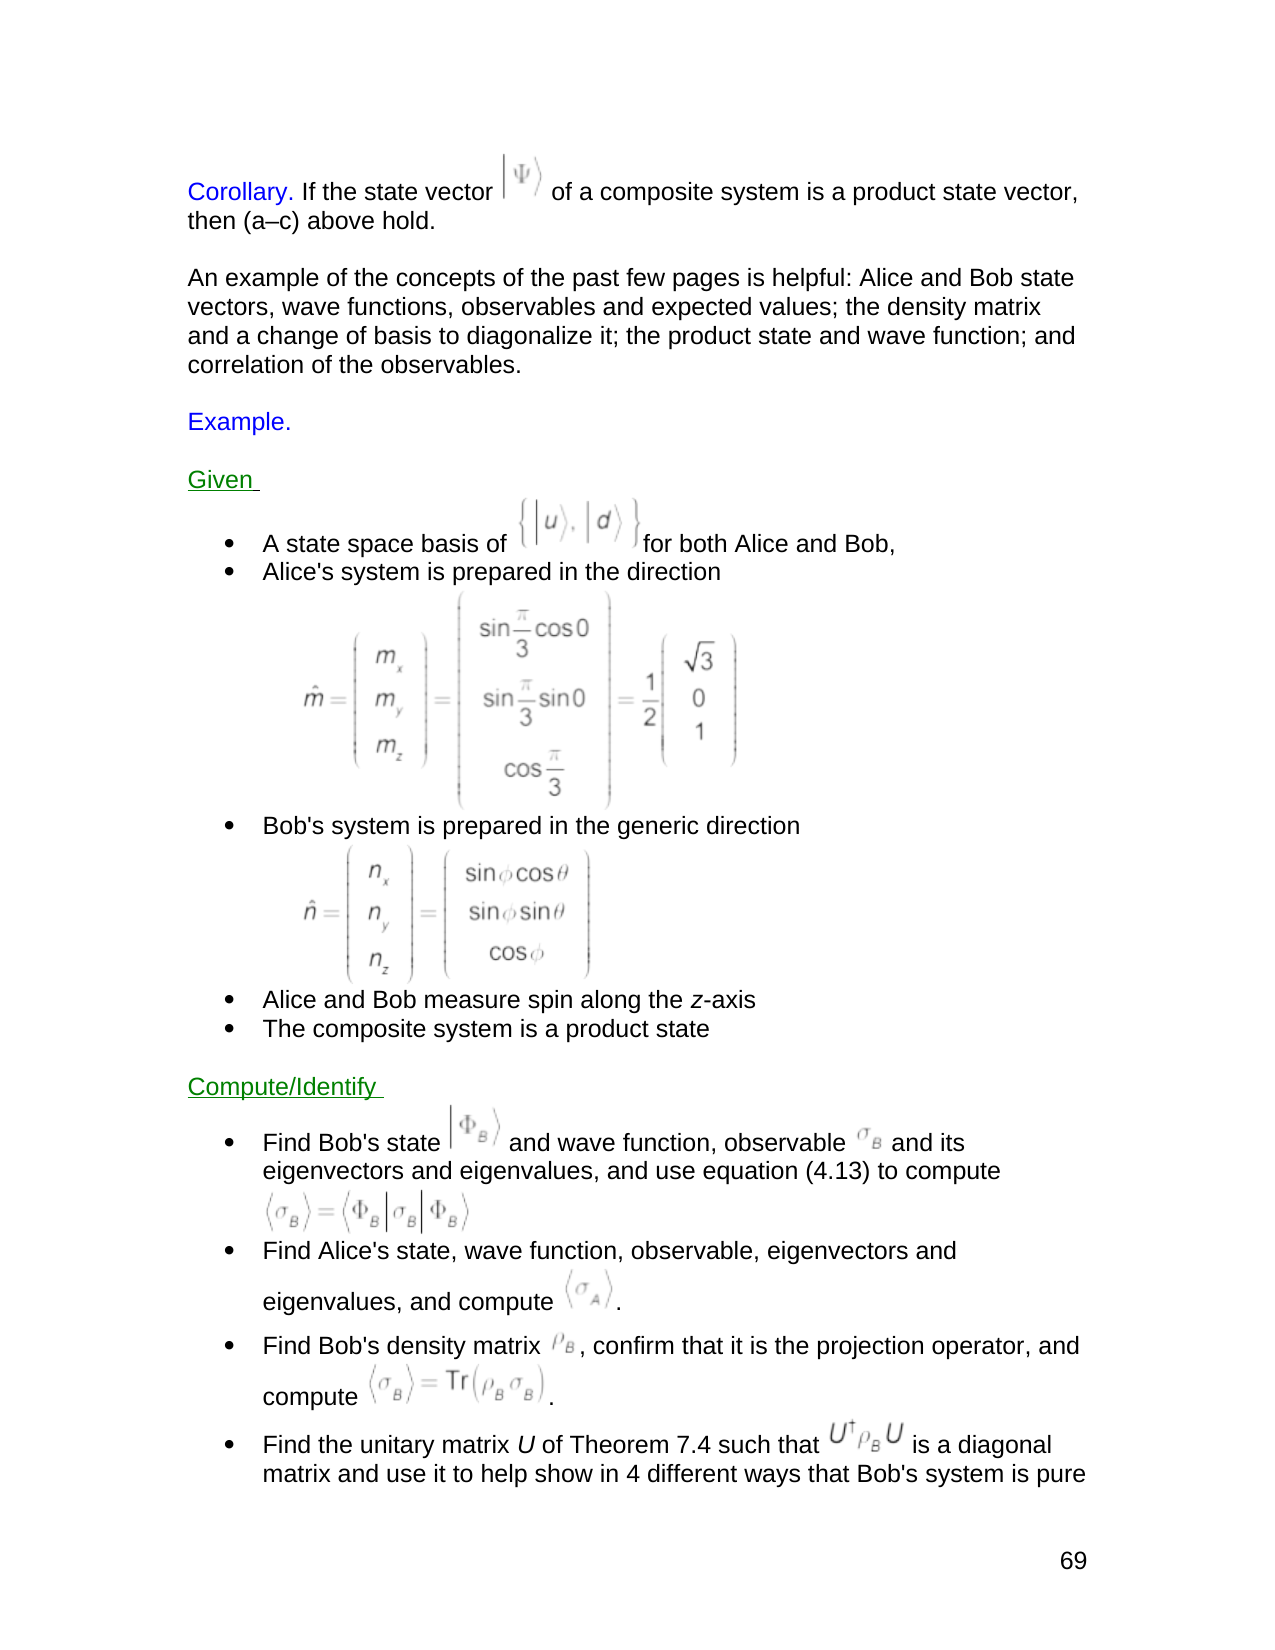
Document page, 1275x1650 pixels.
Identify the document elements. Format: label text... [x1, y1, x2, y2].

list A state space basis of for both Alice and Bob, [225, 493, 1087, 557]
text An example of the concepts of the past few pages is helpful: Alice and Bob state vectors, wave functions, observables and expected values; the density matrix and a change of basis to diagonalize it; the product state and wave function; and correlation of the observables. [187, 263, 1087, 378]
list Bob's system is prepared in the generic direction [225, 811, 1087, 840]
text Compute/Identify [187, 1072, 1087, 1100]
list Find Bob's density matrix , confirm that it is the projection operator, and compute . [225, 1315, 1087, 1411]
list Find Bob's state and wave function, observable and its eigenvectors and eigenvalues, and use equation (4.13) to compute [225, 1100, 1087, 1236]
text Example. [187, 407, 1087, 436]
list Find Alice's state, wave function, observable, eigenvectors and eigenvalues, and compute . [225, 1236, 1087, 1315]
text Corollary. If the state vector of a composite system is a product state vector, then (a–c) above hold. [187, 150, 1087, 234]
list Alice's system is prepared in the direction [225, 557, 1087, 586]
list Find the unitary matrix U of Theorem 7.4 such that is a diagonal matrix and use it to help show in 4 different ways that Bob's system is pure [225, 1411, 1087, 1487]
list The composite system is a product state [225, 1014, 1087, 1043]
text Given [187, 464, 1087, 493]
list Alice and Bob measure spin along the z-axis [225, 985, 1087, 1014]
